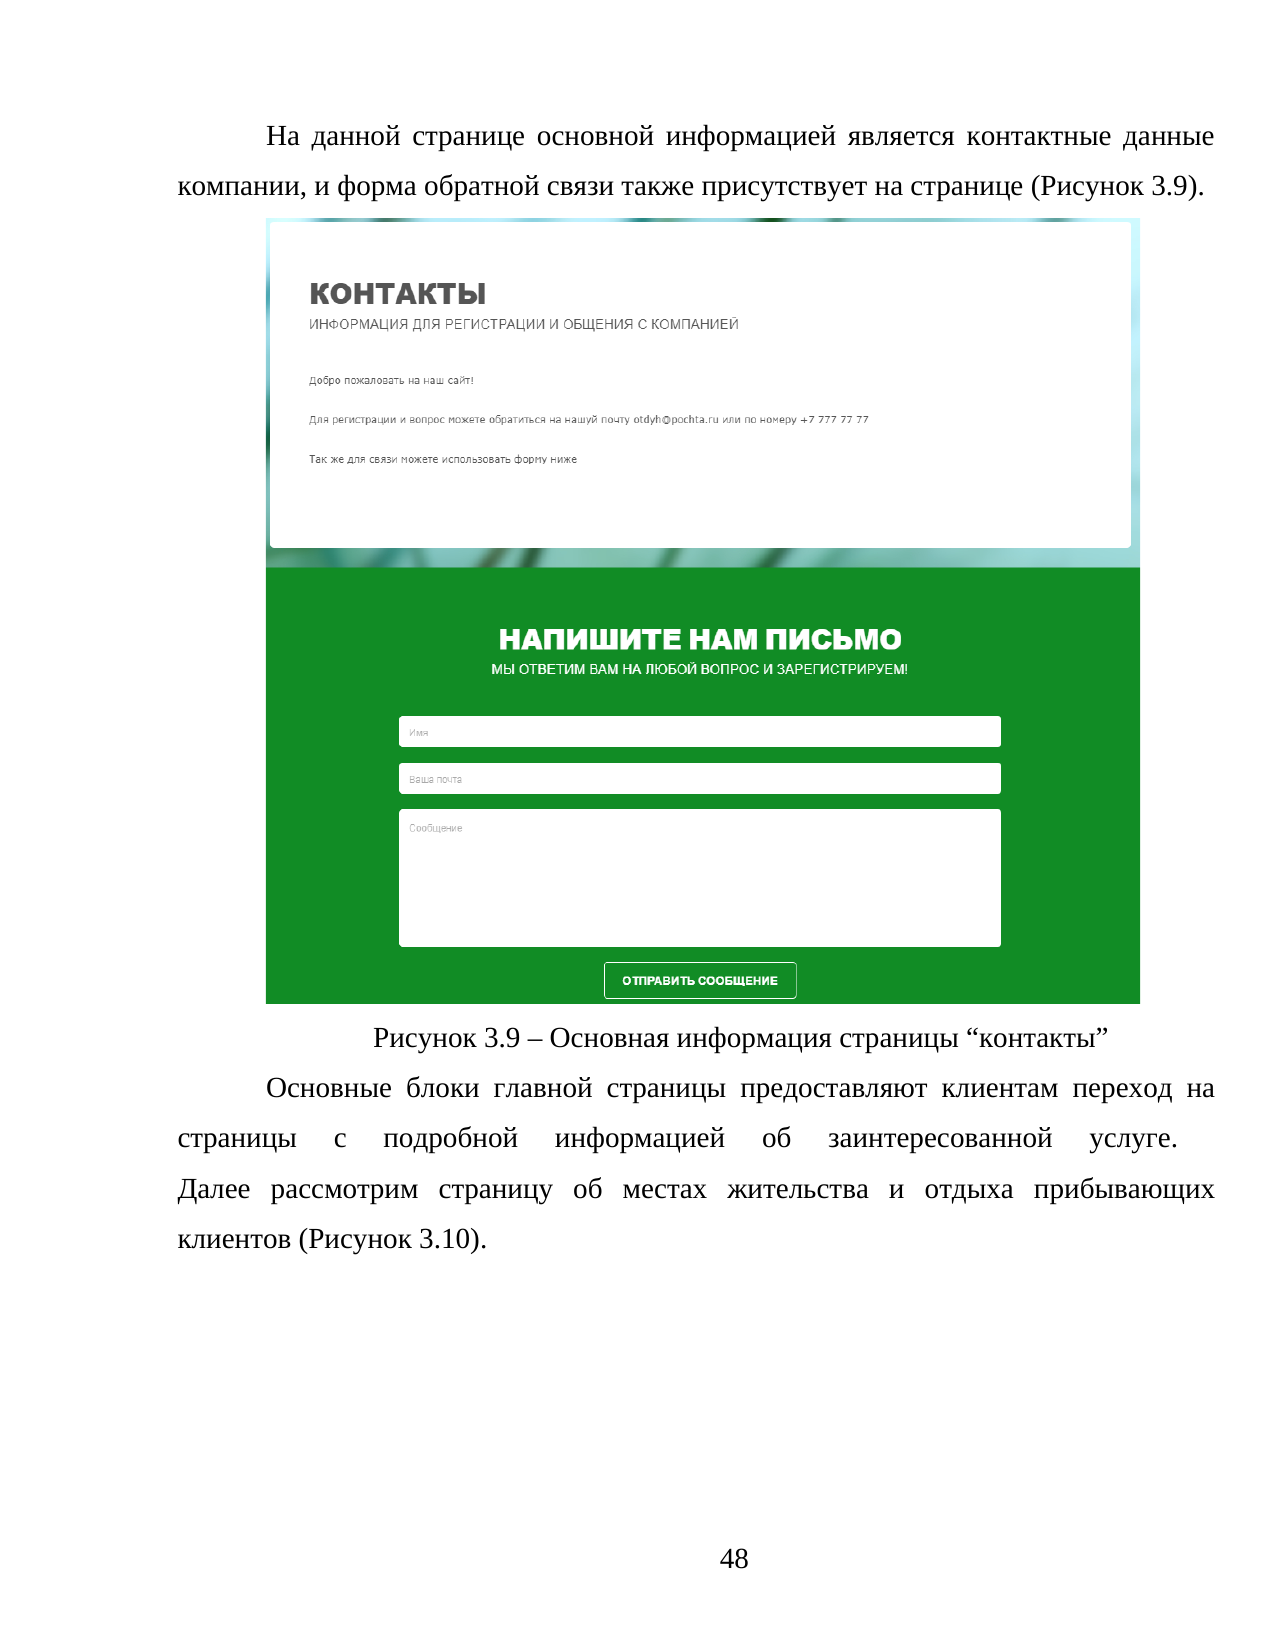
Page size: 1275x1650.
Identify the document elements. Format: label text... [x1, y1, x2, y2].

text Рисунок 3.9 – Основная информация страницы “контакты” [177, 1020, 1216, 1053]
text Основные блоки главной страницы предоставляют клиентам переход на страницы с подробной информацией об заинтересованной услуге. Далее рассмотрим страницу об местах жительства и отдыха прибывающих клиентов (Рисунок 3.10). [177, 1070, 1216, 1255]
text На данной странице основной информацией является контактные данные компании, и форма обратной связи также присутствует на странице (Рисунок 3.9). [177, 118, 1216, 202]
picture [265, 218, 1141, 1004]
